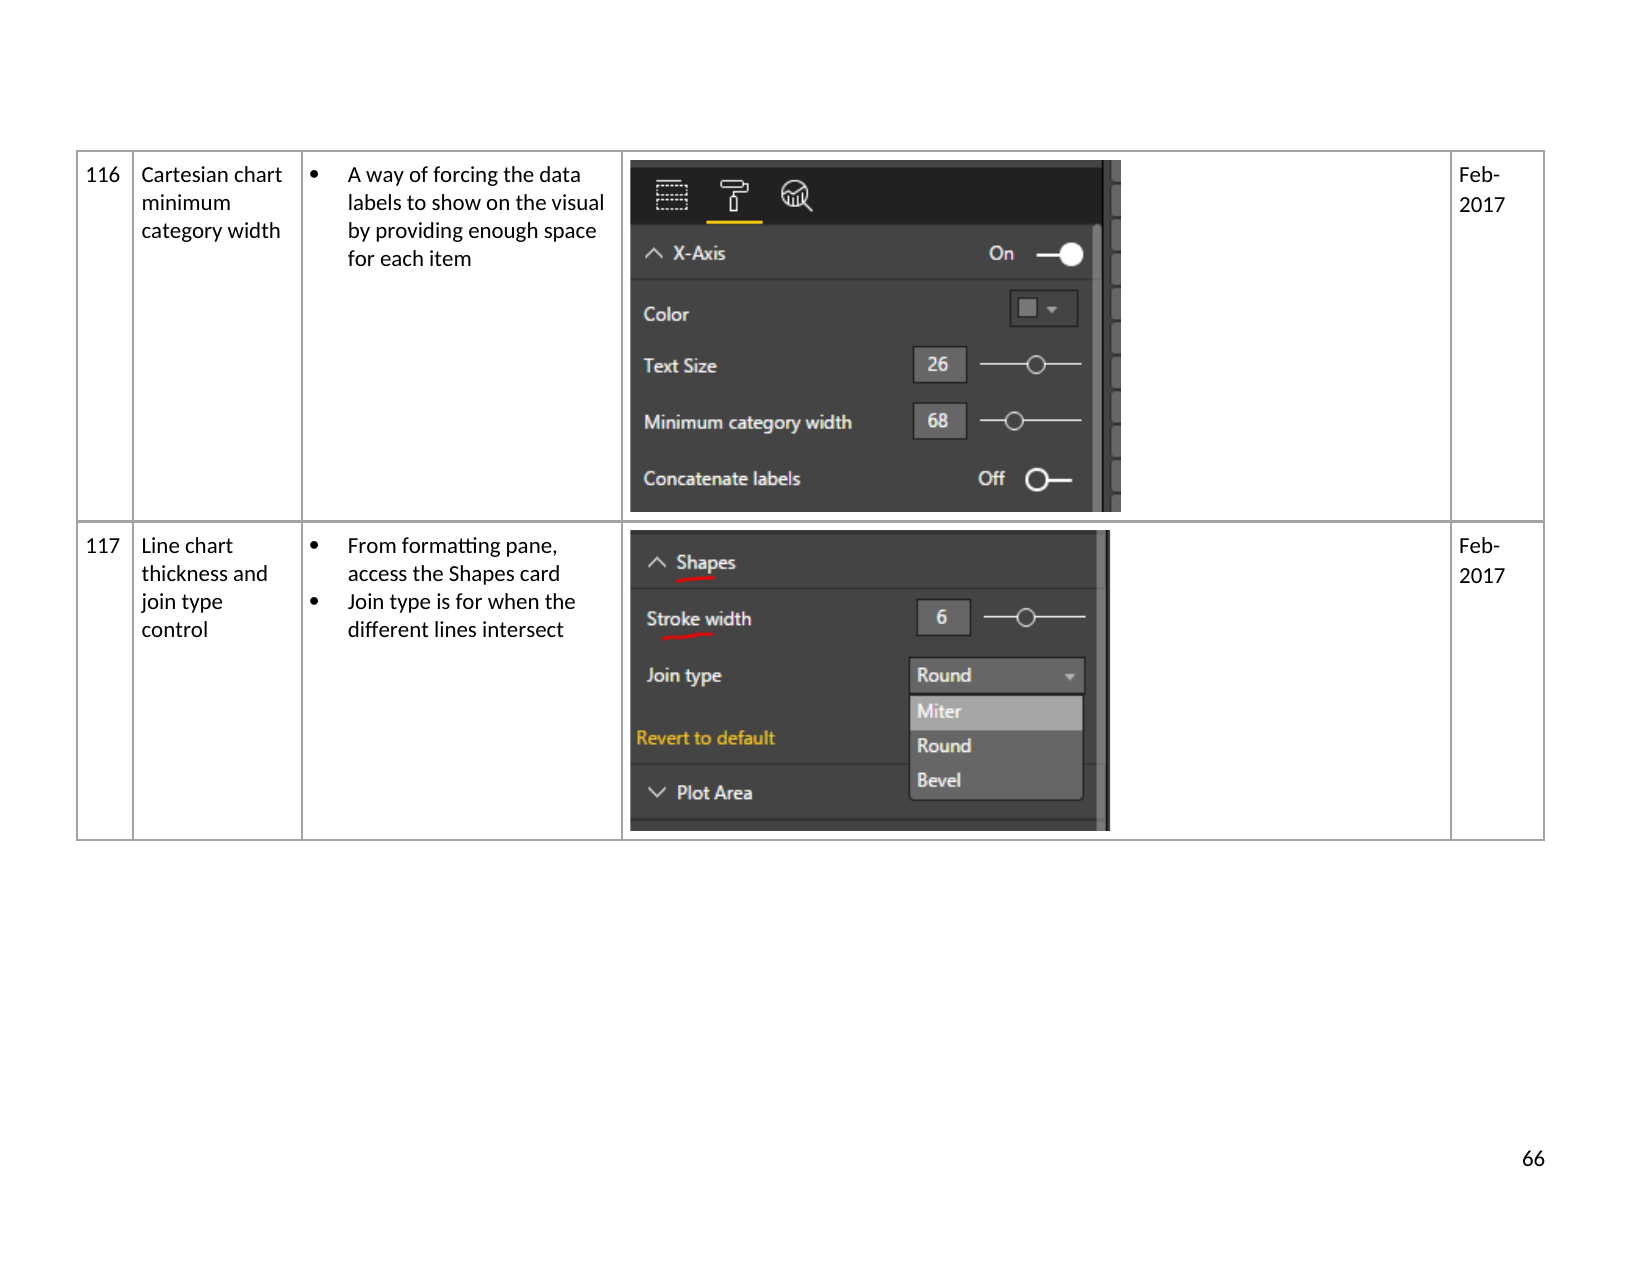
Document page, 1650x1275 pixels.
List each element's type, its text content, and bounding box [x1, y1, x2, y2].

table_cell [623, 152, 1450, 520]
table_cell Cartesian chart minimum category width [134, 152, 301, 520]
picture [630, 160, 1121, 512]
table_cell Line chart thickness and join type control [134, 523, 301, 839]
table_cell A way of forcing the data labels to show on the visual by providing enough space for each item [303, 152, 621, 520]
table_cell 117 [78, 523, 132, 839]
table_cell [623, 523, 1450, 839]
table_cell From formatting pane, access the Shapes card Join type is for when the different lines intersect [303, 523, 621, 839]
table_cell 116 [78, 152, 132, 520]
table_cell Feb-2017 [1452, 152, 1543, 520]
table_cell Feb-2017 [1452, 523, 1543, 839]
picture [630, 530, 1110, 831]
